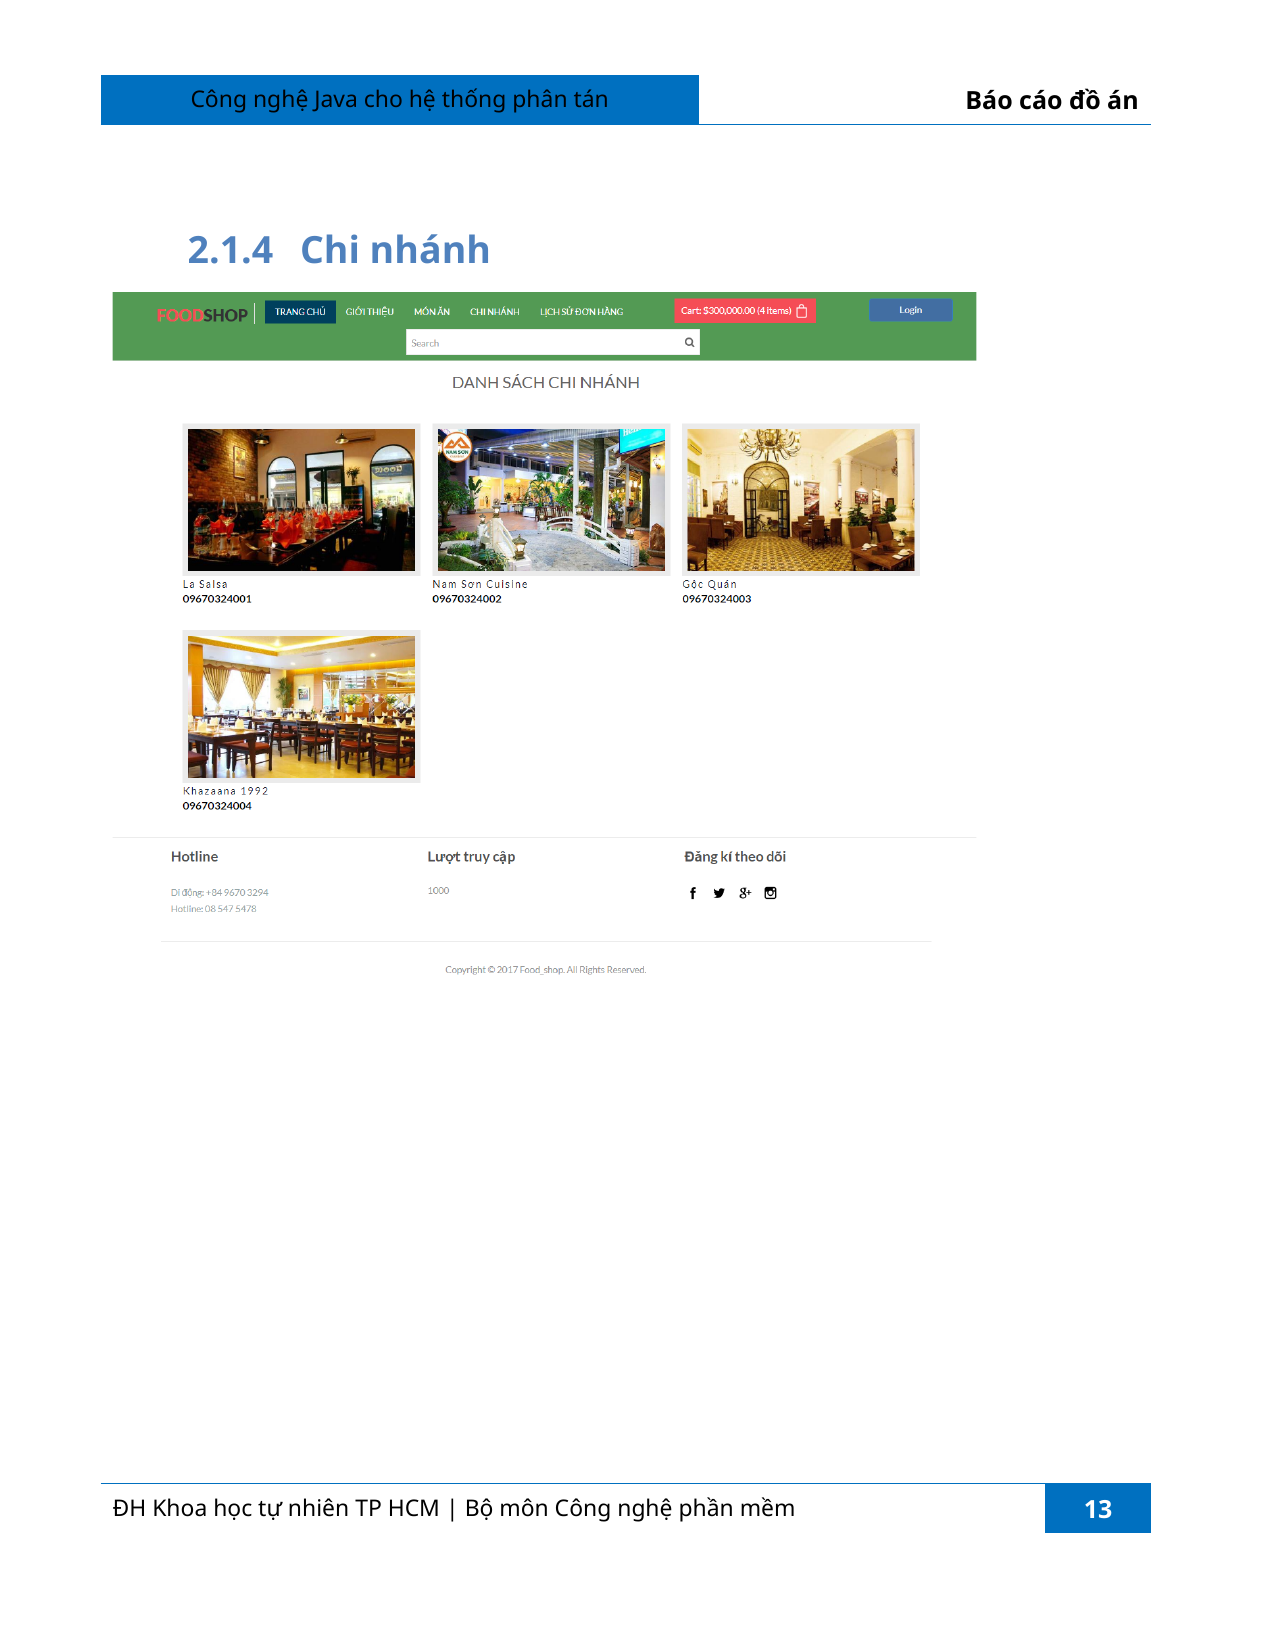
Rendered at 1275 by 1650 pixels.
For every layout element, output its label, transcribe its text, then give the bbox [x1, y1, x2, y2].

picture [112, 292, 977, 993]
subtitle Chi nhánh [187, 223, 1162, 274]
